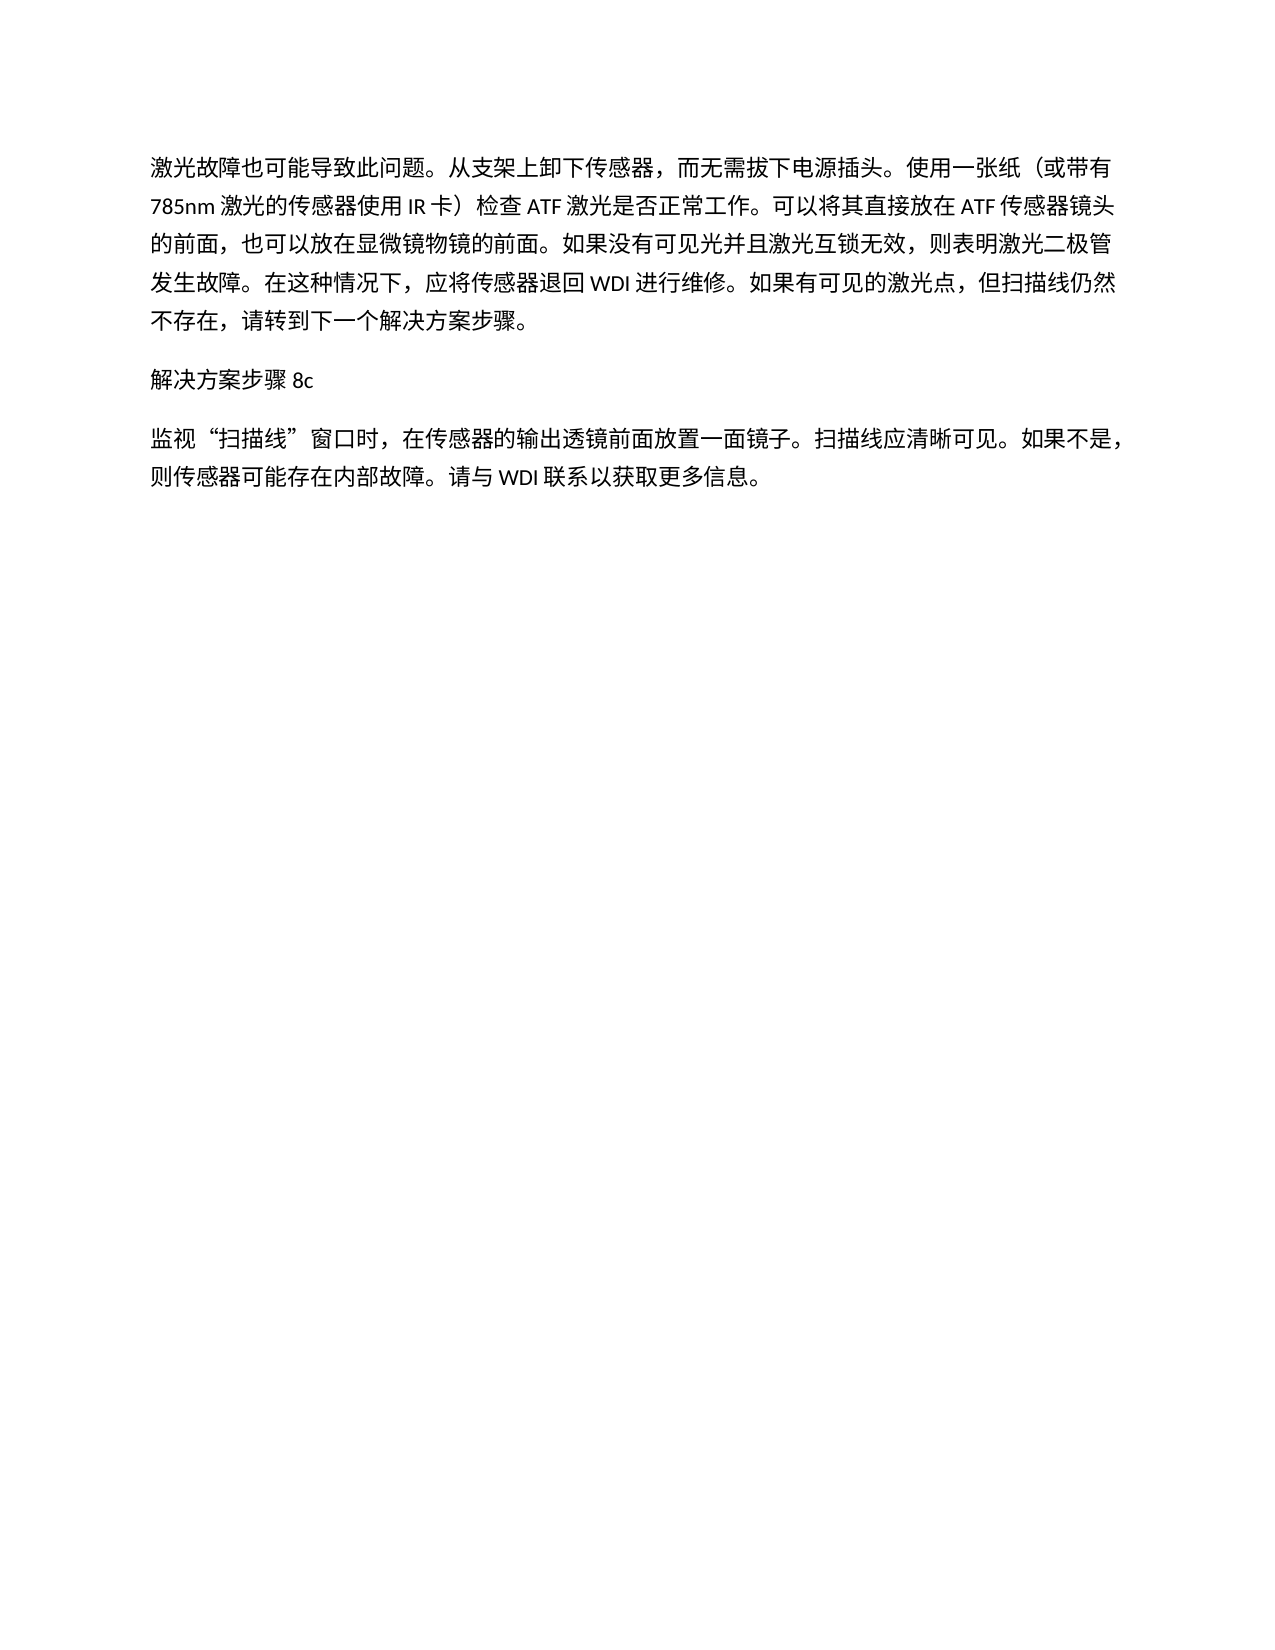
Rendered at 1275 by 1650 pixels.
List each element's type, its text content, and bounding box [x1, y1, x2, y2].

text 监视“扫描线”窗口时，在传感器的输出透镜前面放置一面镜子。扫描线应清晰可见。如果不是，则传感器可能存在内部故障。请与WDI联系以获取更多信息。 [150, 420, 1125, 492]
text 激光故障也可能导致此问题。从支架上卸下传感器，而无需拔下电源插头。使用一张纸（或带有785nm激光的传感器使用IR卡）检查ATF激光是否正常工作。可以将其直接放在ATF传感器镜头的前面，也可以放在显微镜物镜的前面。如果没有可见光并且激光互锁无效，则表明激光二极管发生故障。在这种情况下，应将传感器退回WDI进行维修。如果有可见的激光点，但扫描线仍然不存在，请转到下一个解决方案步骤。 [150, 150, 1125, 336]
text 解决方案步骤8c [150, 361, 1125, 395]
